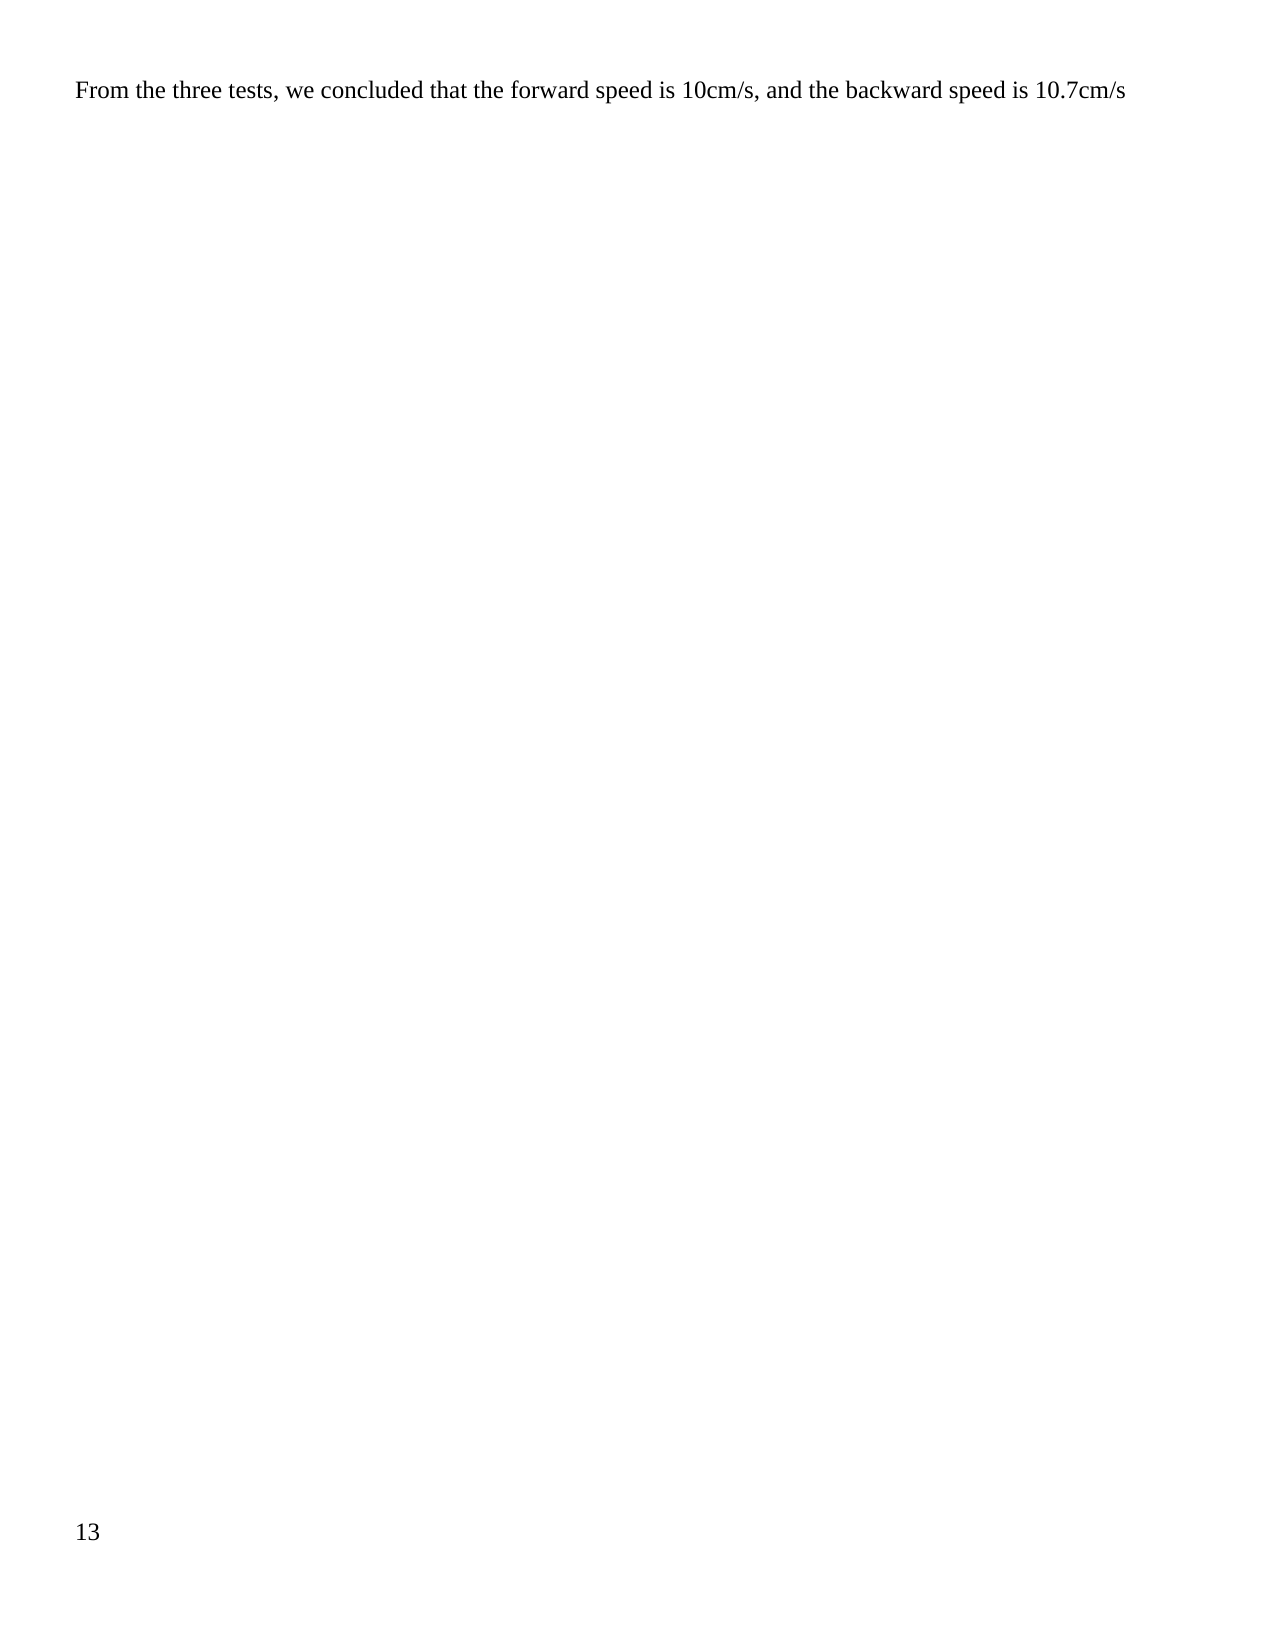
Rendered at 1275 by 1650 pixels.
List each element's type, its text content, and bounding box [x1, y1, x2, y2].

text From the three tests, we concluded that the forward speed is 10cm/s, and the backward speed is 10.7cm/s [75, 75, 1200, 104]
